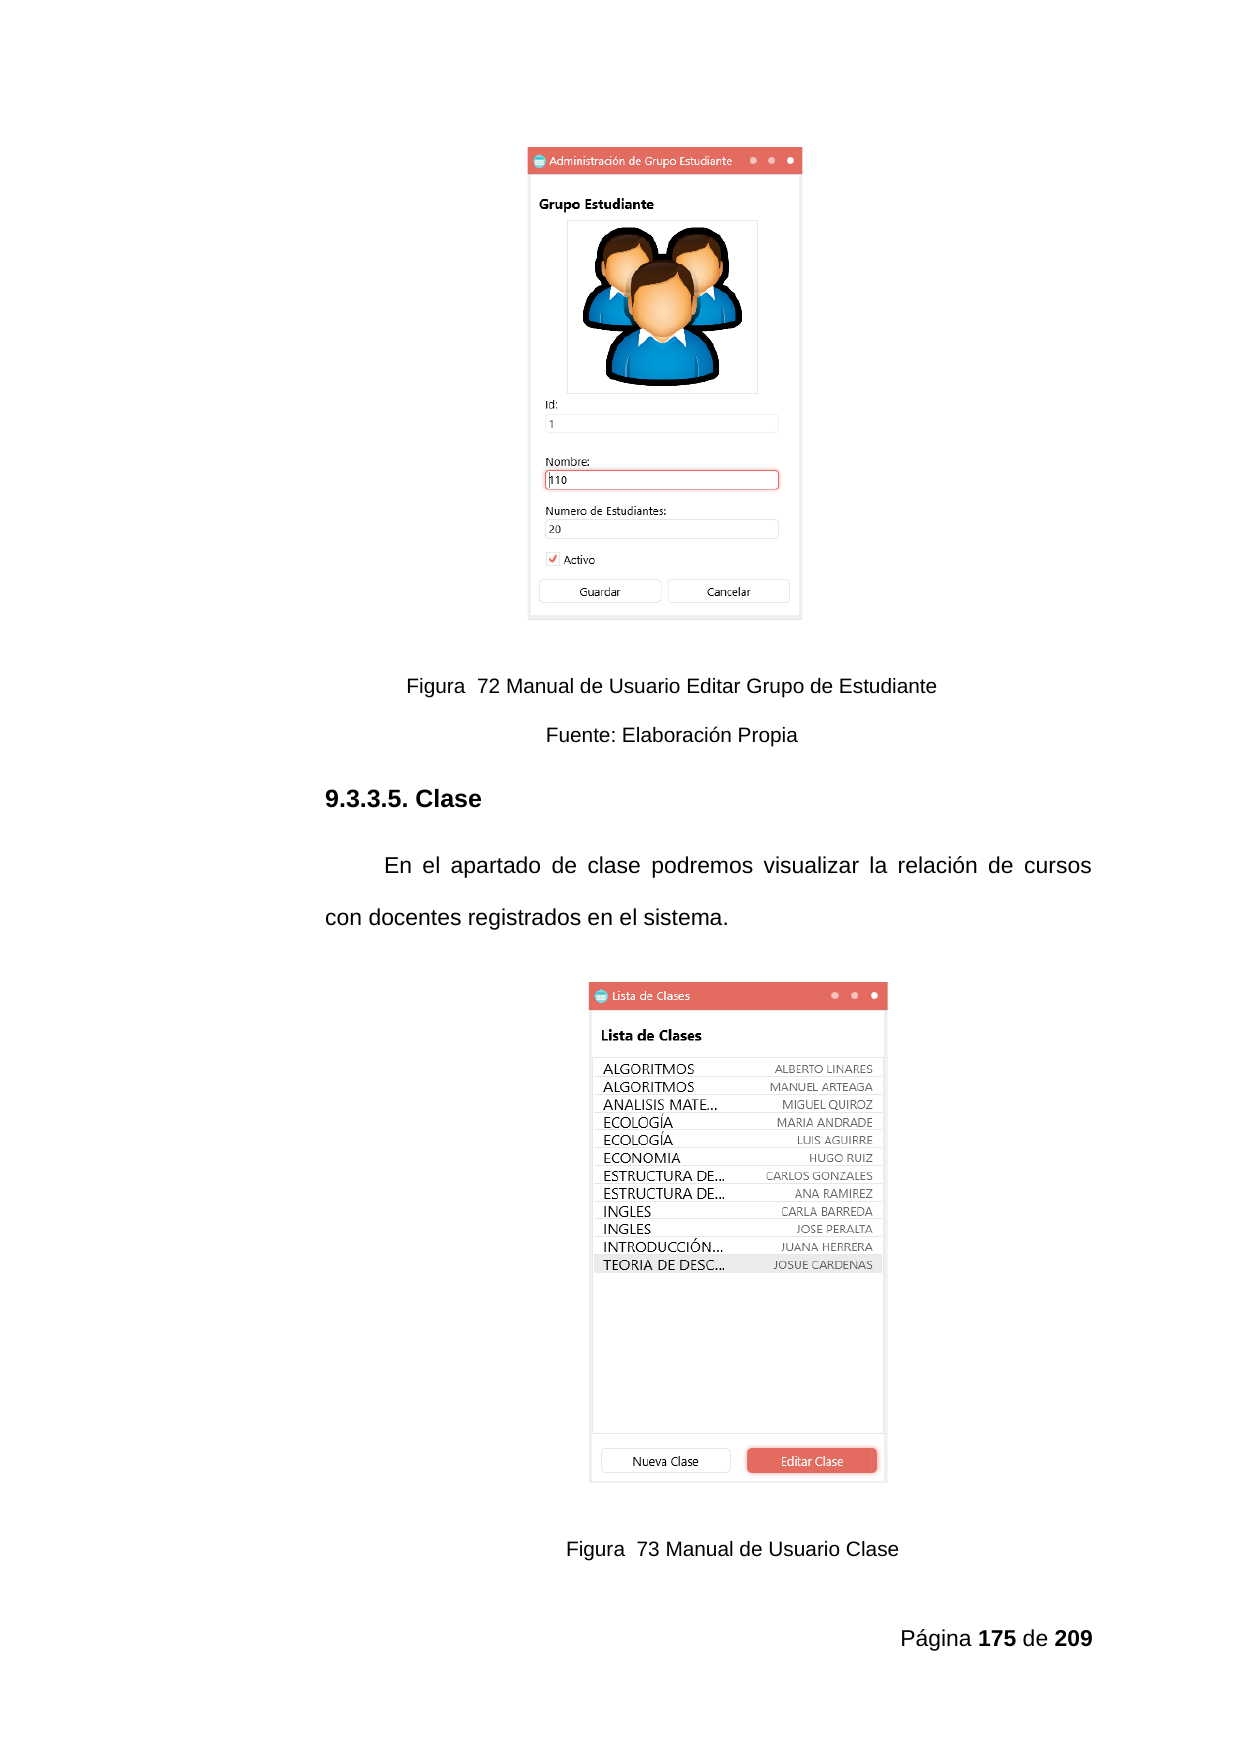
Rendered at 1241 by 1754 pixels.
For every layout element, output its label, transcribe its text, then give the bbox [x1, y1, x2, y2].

text 9.3.3.5. Clase [251, 783, 1092, 812]
text Fuente: Elaboración Propia [177, 723, 1092, 747]
picture [527, 147, 803, 620]
picture [588, 982, 888, 1483]
text En el apartado de clase podremos visualizar la relación de cursos con docentes registrados en el sistema. [325, 852, 1092, 931]
